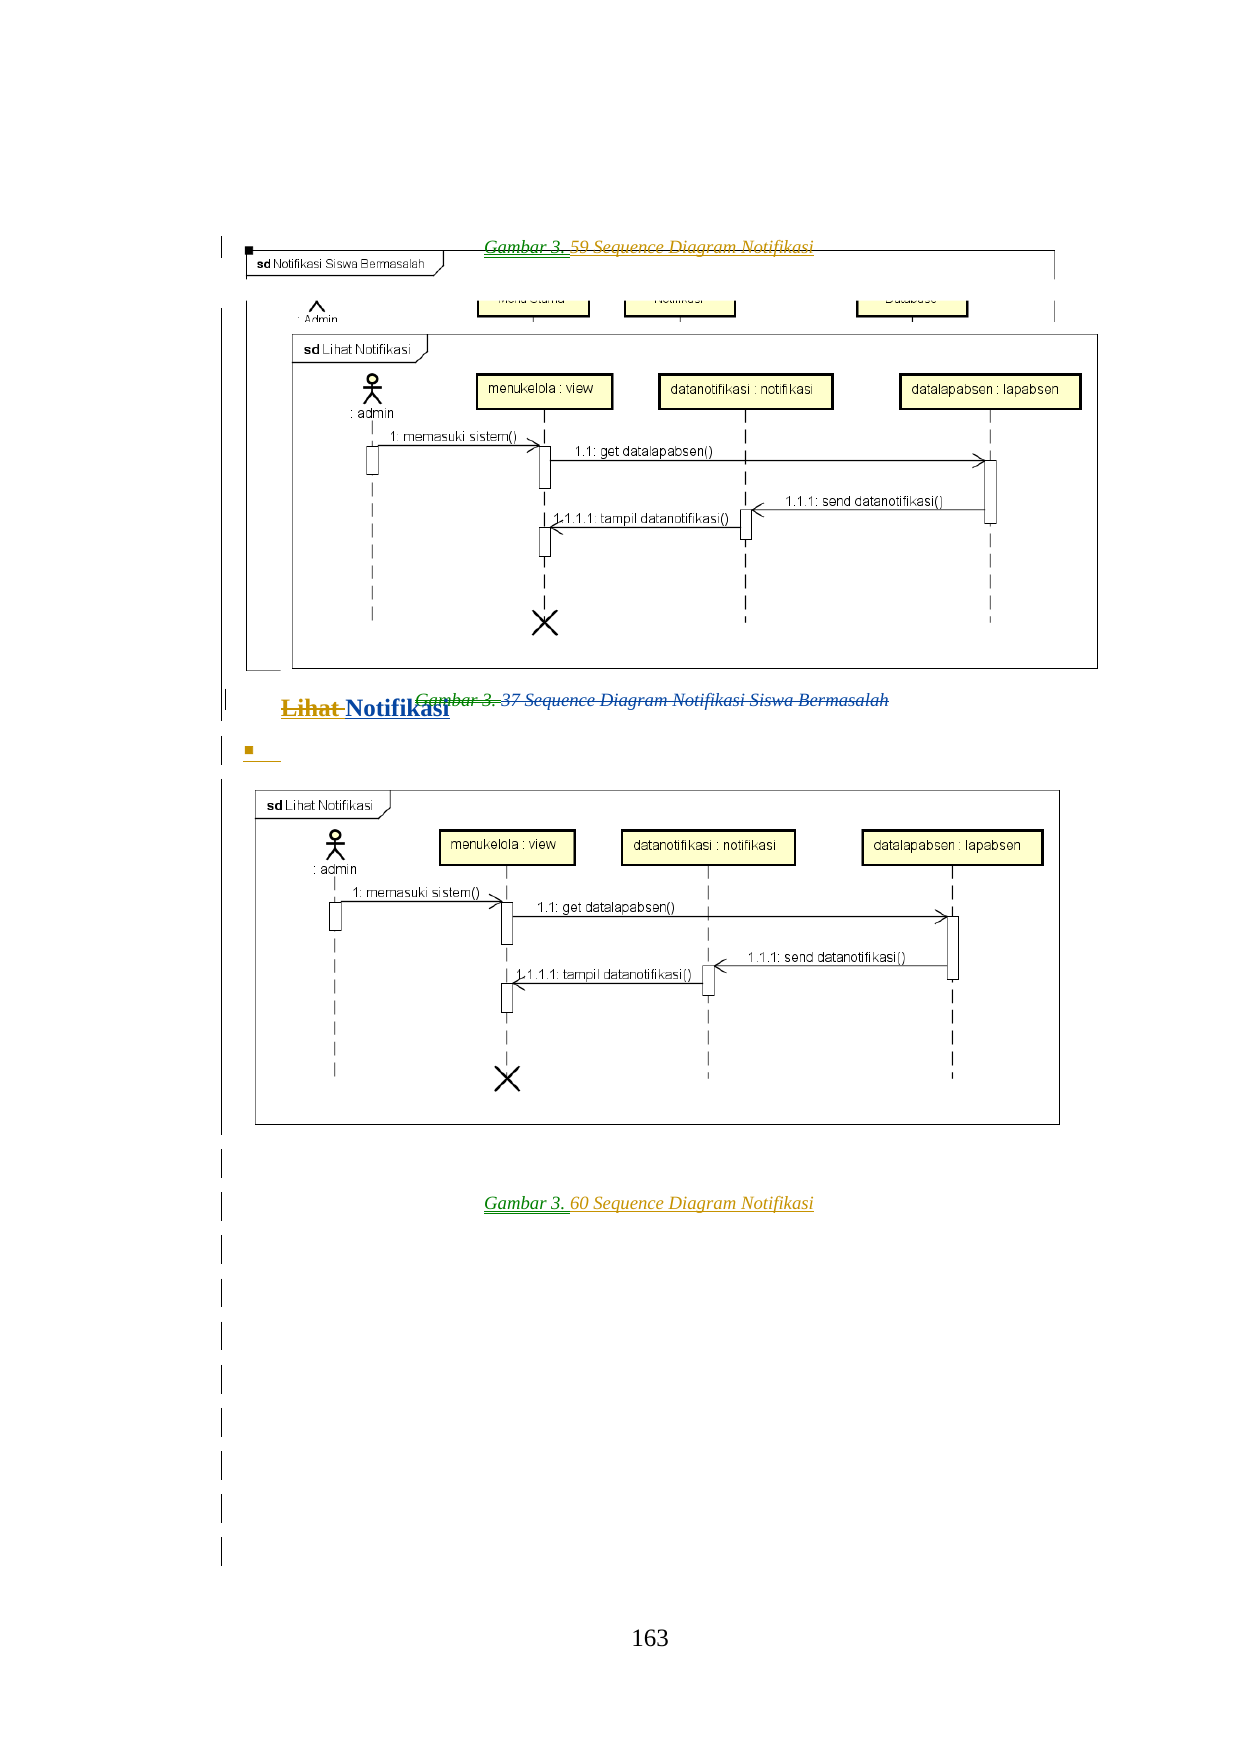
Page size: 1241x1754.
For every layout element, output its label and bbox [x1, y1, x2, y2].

picture [236, 241, 1108, 680]
picture [243, 778, 1070, 1135]
